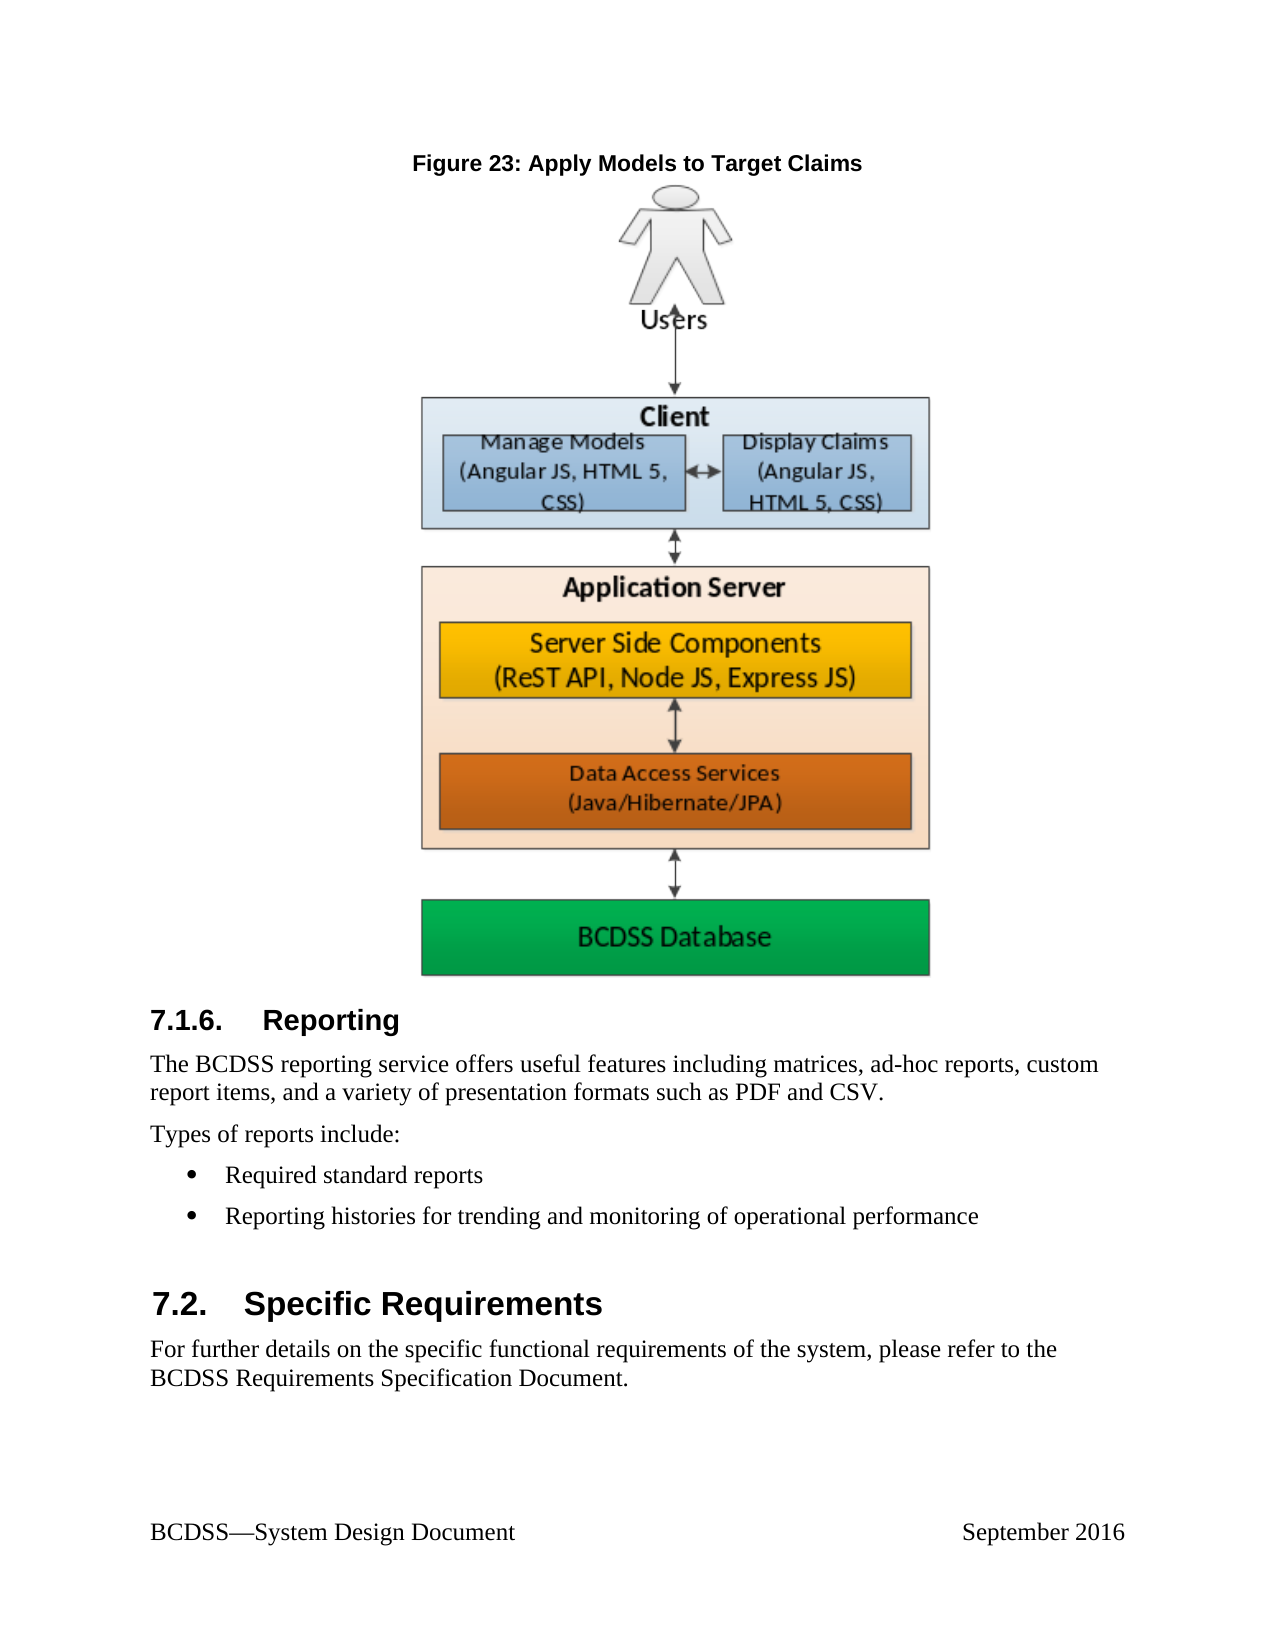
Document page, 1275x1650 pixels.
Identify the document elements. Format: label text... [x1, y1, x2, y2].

list Required standard reports [187, 1160, 1125, 1189]
text For further details on the specific functional requirements of the system, please refer to the BCDSS Requirements Specification Document. [150, 1334, 1125, 1392]
text Types of reports include: [150, 1119, 1125, 1147]
subtitle Specific Requirements [152, 1284, 1125, 1322]
list Reporting histories for trending and monitoring of operational performance [187, 1201, 1125, 1230]
subtitle Reporting [150, 1003, 1125, 1036]
text The BCDSS reporting service offers useful features including matrices, ad-hoc reports, custom report items, and a variety of presentation formats such as PDF and CSV. [150, 1049, 1125, 1106]
